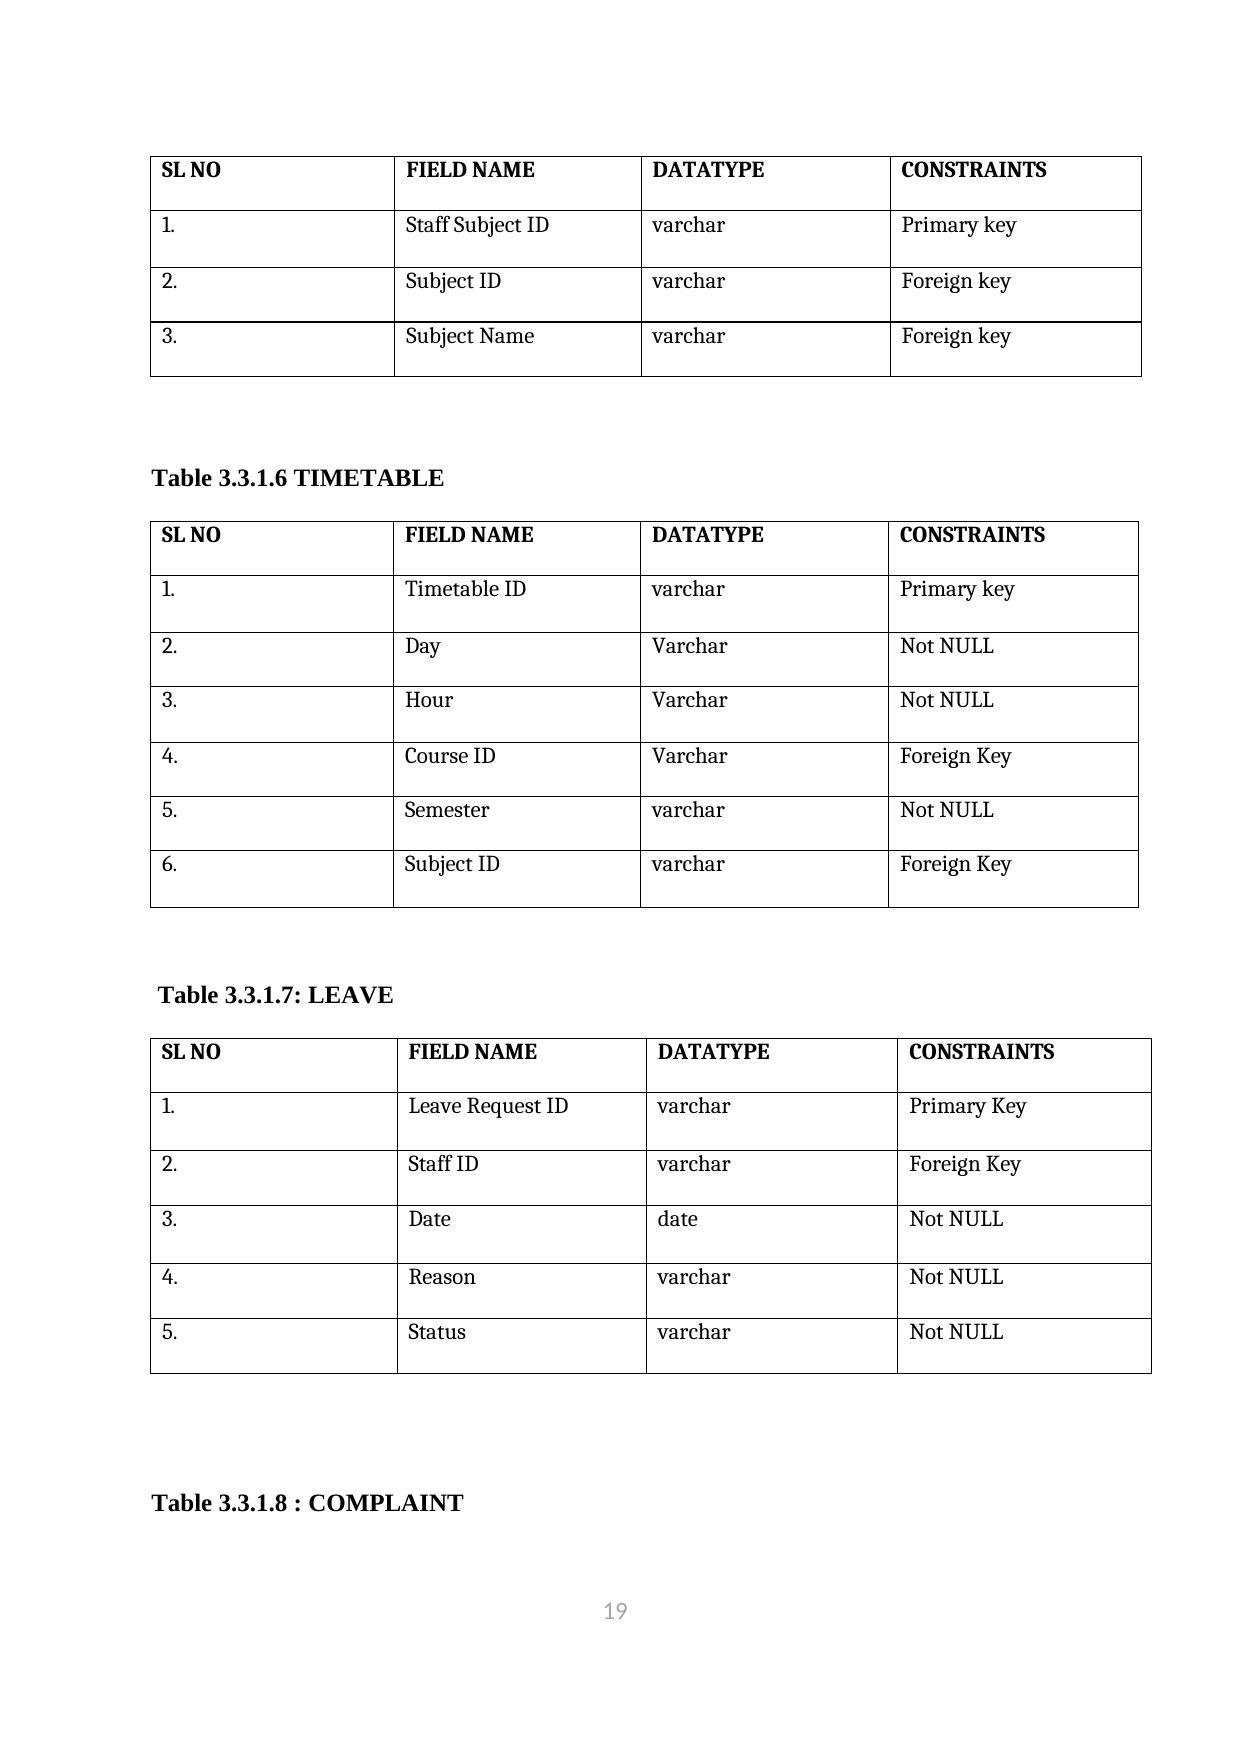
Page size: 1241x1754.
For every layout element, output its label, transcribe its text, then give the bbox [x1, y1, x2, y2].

table_cell 3. [151, 1206, 397, 1263]
table_cell varchar [647, 1264, 897, 1317]
table_cell 3. [151, 687, 393, 742]
table_cell Status [398, 1319, 646, 1372]
table_cell 4. [151, 743, 393, 796]
table_cell Course ID [394, 743, 640, 796]
table_cell Primary Key [898, 1093, 1151, 1150]
table_cell Not NULL [898, 1264, 1151, 1317]
table_cell Staff ID [398, 1151, 646, 1205]
table_cell Not NULL [889, 797, 1138, 850]
table_cell 1. [151, 1093, 397, 1150]
table_cell Reason [398, 1264, 646, 1317]
table_cell Varchar [641, 743, 888, 796]
table_cell Not NULL [898, 1319, 1151, 1372]
table_cell varchar [647, 1319, 897, 1372]
table_cell varchar [642, 323, 890, 376]
table_cell Staff Subject ID [395, 211, 641, 267]
table_header SL NO [151, 157, 394, 210]
table_cell varchar [641, 576, 888, 632]
table_header SL NO [151, 1039, 397, 1092]
table_cell 4. [151, 1264, 397, 1317]
table_cell varchar [642, 211, 890, 267]
table_header DATATYPE [642, 157, 890, 210]
table_cell varchar [641, 797, 888, 850]
table_header SL NO [151, 522, 393, 575]
text Table 3.3.1.8 : COMPLAINT [151, 1488, 1080, 1517]
table_cell Timetable ID [394, 576, 640, 632]
table_header CONSTRAINTS [891, 157, 1141, 210]
table_header CONSTRAINTS [898, 1039, 1151, 1092]
table_cell Leave Request ID [398, 1093, 646, 1150]
table_cell 1. [151, 211, 394, 267]
table_header FIELD NAME [398, 1039, 646, 1092]
table_cell Hour [394, 687, 640, 742]
table_cell Not NULL [889, 633, 1138, 686]
table_cell varchar [647, 1151, 897, 1205]
table_cell 5. [151, 797, 393, 850]
table_cell Varchar [641, 633, 888, 686]
table_cell Primary key [891, 211, 1141, 267]
table_header DATATYPE [647, 1039, 897, 1092]
table_cell Foreign key [891, 268, 1141, 321]
text Table 3.3.1.6 TIMETABLE [151, 463, 1080, 492]
table_cell 2. [151, 268, 394, 321]
table_cell varchar [641, 851, 888, 907]
table_cell 1. [151, 576, 393, 632]
table_cell 2. [151, 1151, 397, 1205]
table_header FIELD NAME [394, 522, 640, 575]
table_cell Not NULL [898, 1206, 1151, 1263]
table_cell 3. [151, 323, 394, 376]
table_cell Subject ID [395, 268, 641, 321]
table_cell Primary key [889, 576, 1138, 632]
table_cell Foreign Key [889, 851, 1138, 907]
table_cell Foreign Key [898, 1151, 1151, 1205]
table_header DATATYPE [641, 522, 888, 575]
table_header FIELD NAME [395, 157, 641, 210]
table_cell Date [398, 1206, 646, 1263]
table_cell 2. [151, 633, 393, 686]
table_cell Not NULL [889, 687, 1138, 742]
table_cell Subject ID [394, 851, 640, 907]
table_cell Foreign Key [889, 743, 1138, 796]
table_cell Varchar [641, 687, 888, 742]
table_cell 5. [151, 1319, 397, 1372]
table_cell date [647, 1206, 897, 1263]
table_cell Subject Name [395, 323, 641, 376]
table_cell 6. [151, 851, 393, 907]
table_cell Day [394, 633, 640, 686]
text Table 3.3.1.7: LEAVE [151, 980, 1080, 1009]
table_cell Foreign key [891, 323, 1141, 376]
table_header CONSTRAINTS [889, 522, 1138, 575]
table_cell Semester [394, 797, 640, 850]
table_cell varchar [647, 1093, 897, 1150]
table_cell varchar [642, 268, 890, 321]
